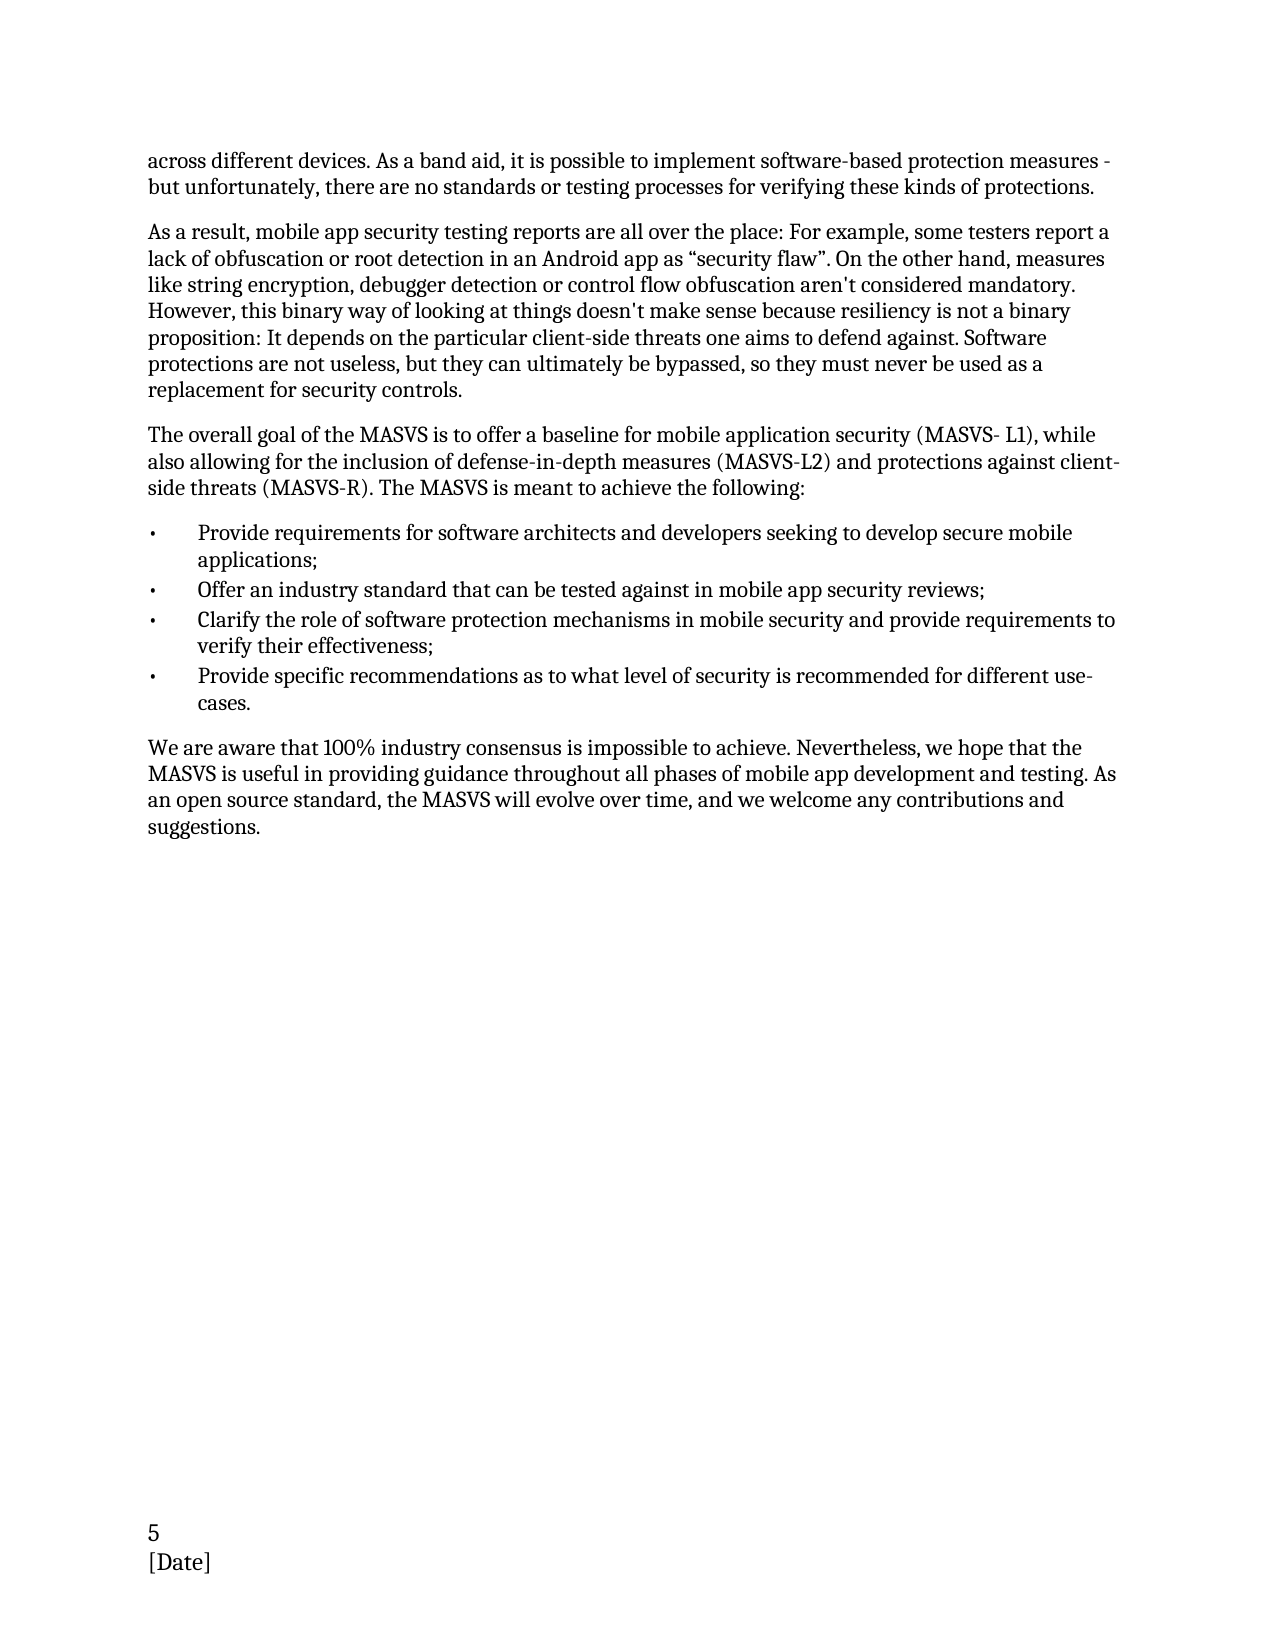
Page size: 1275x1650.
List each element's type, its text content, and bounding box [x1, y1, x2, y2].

text The overall goal of the MASVS is to offer a baseline for mobile application security (MASVS- L1), while also allowing for the inclusion of defense-in-depth measures (MASVS-L2) and protections against client-side threats (MASVS-R). The MASVS is meant to achieve the following: [148, 422, 1127, 501]
list Provide specific recommendations as to what level of security is recommended for different use-cases. [148, 663, 1127, 716]
list Offer an industry standard that can be tested against in mobile app security reviews; [148, 577, 1127, 603]
text As a result, mobile app security testing reports are all over the place: For example, some testers report a lack of obfuscation or root detection in an Android app as “security flaw”. On the other hand, measures like string encryption, debugger detection or control flow obfuscation aren't considered mandatory. However, this binary way of looking at things doesn't make sense because resiliency is not a binary proposition: It depends on the particular client-side threats one aims to defend against. Software protections are not useless, but they can ultimately be bypassed, so they must never be used as a replacement for security controls. [148, 219, 1127, 403]
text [148, 148, 1127, 200]
text We are aware that 100% industry consensus is impossible to achieve. Nevertheless, we hope that the MASVS is useful in providing guidance throughout all phases of mobile app development and testing. As an open source standard, the MASVS will evolve over time, and we welcome any contributions and suggestions. [148, 734, 1127, 840]
list Clarify the role of software protection mechanisms in mobile security and provide requirements to verify their effectiveness; [148, 607, 1127, 659]
list Provide requirements for software architects and developers seeking to develop secure mobile applications; [148, 520, 1127, 573]
